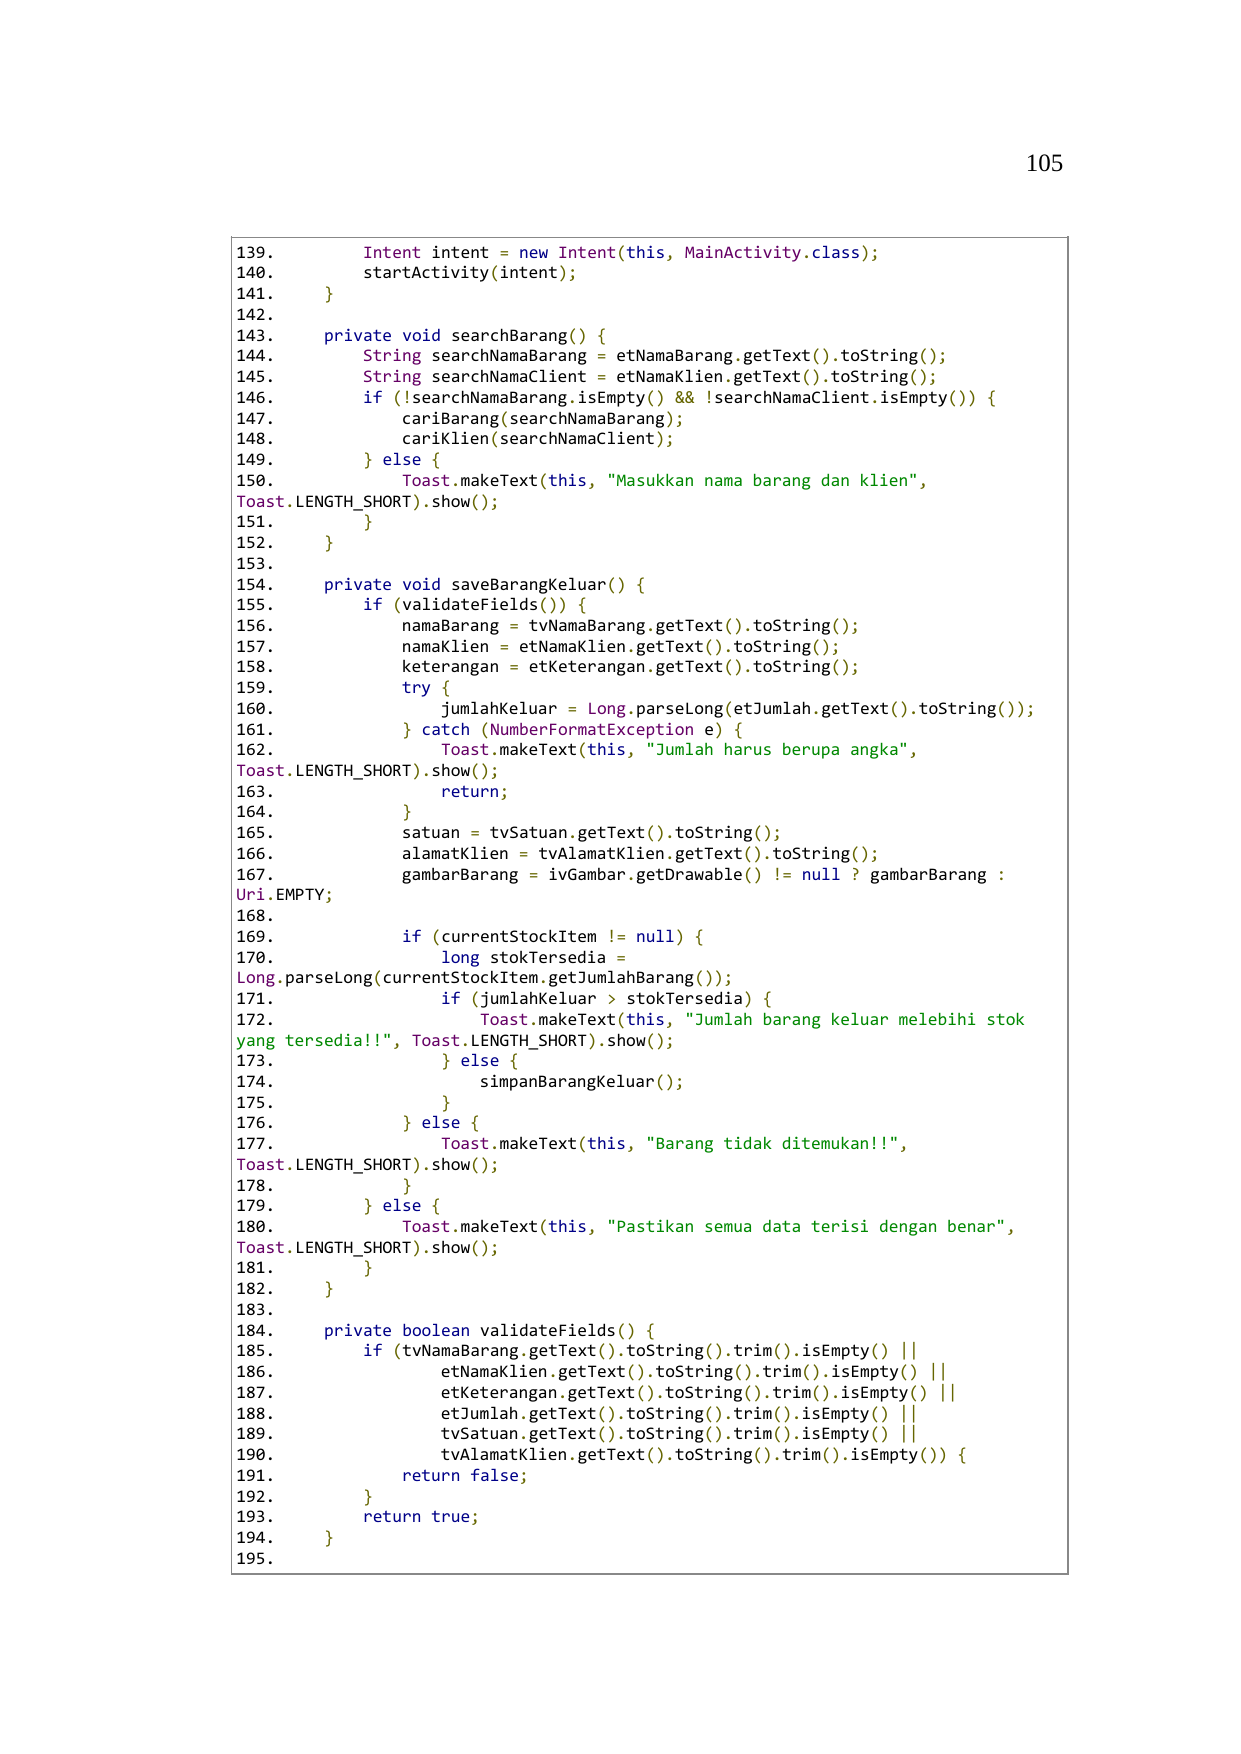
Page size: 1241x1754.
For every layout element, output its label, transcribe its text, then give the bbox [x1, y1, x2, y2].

text 147. cariBarang(searchNamaBarang); [236, 408, 1063, 429]
text 166. alamatKlien = tvAlamatKlien.getText().toString(); [236, 843, 1063, 864]
text 143. private void searchBarang() { [236, 325, 1063, 346]
text 165. satuan = tvSatuan.getText().toString(); [236, 822, 1063, 843]
text 181. } [236, 1258, 1063, 1278]
text 185. if (tvNamaBarang.getText().toString().trim().isEmpty() || [236, 1341, 1063, 1361]
text 178. } [236, 1175, 1063, 1196]
text 140. startActivity(intent); [236, 263, 1063, 283]
text 172. Toast.makeText(this, "Jumlah barang keluar melebihi stok yang tersedia!!", Toast.LENGTH_SHORT).show(); [236, 1009, 1063, 1051]
text 139. Intent intent = new Intent(this, MainActivity.class); [232, 238, 1067, 263]
text 159. try { [236, 677, 1063, 698]
text 193. return true; [236, 1507, 1063, 1527]
text 170. long stokTersedia = Long.parseLong(currentStockItem.getJumlahBarang()); [236, 947, 1063, 988]
text 175. } [236, 1092, 1063, 1113]
text 180. Toast.makeText(this, "Pastikan semua data terisi dengan benar", Toast.LENGTH_SHORT).show(); [236, 1216, 1063, 1258]
text 194. } [236, 1527, 1063, 1542]
text 163. return; [236, 781, 1063, 802]
text 160. jumlahKeluar = Long.parseLong(etJumlah.getText().toString()); [236, 698, 1063, 719]
text 154. private void saveBarangKeluar() { [236, 574, 1063, 594]
text 173. } else { [236, 1051, 1063, 1071]
text 161. } catch (NumberFormatException e) { [236, 719, 1063, 739]
text 145. String searchNamaClient = etNamaKlien.getText().toString(); [236, 366, 1063, 387]
text 191. return false; [236, 1465, 1063, 1486]
text 177. Toast.makeText(this, "Barang tidak ditemukan!!", Toast.LENGTH_SHORT).show(); [236, 1133, 1063, 1175]
text 174. simpanBarangKeluar(); [236, 1071, 1063, 1092]
text 169. if (currentStockItem != null) { [236, 926, 1063, 947]
text 142. [236, 304, 1063, 325]
text 188. etJumlah.getText().toString().trim().isEmpty() || [236, 1403, 1063, 1424]
text 187. etKeterangan.getText().toString().trim().isEmpty() || [236, 1382, 1063, 1403]
text 167. gambarBarang = ivGambar.getDrawable() != null ? gambarBarang : Uri.EMPTY; [236, 864, 1063, 905]
text 192. } [236, 1486, 1063, 1507]
text 162. Toast.makeText(this, "Jumlah harus berupa angka", Toast.LENGTH_SHORT).show(); [236, 739, 1063, 781]
text 189. tvSatuan.getText().toString().trim().isEmpty() || [236, 1424, 1063, 1444]
text 195. [232, 1542, 1067, 1573]
text 158. keterangan = etKeterangan.getText().toString(); [236, 657, 1063, 677]
text 144. String searchNamaBarang = etNamaBarang.getText().toString(); [236, 346, 1063, 366]
text 179. } else { [236, 1196, 1063, 1216]
text 186. etNamaKlien.getText().toString().trim().isEmpty() || [236, 1361, 1063, 1382]
text 150. Toast.makeText(this, "Masukkan nama barang dan klien", Toast.LENGTH_SHORT).show(); [236, 470, 1063, 512]
text 148. cariKlien(searchNamaClient); [236, 429, 1063, 449]
text 153. [236, 553, 1063, 574]
text 157. namaKlien = etNamaKlien.getText().toString(); [236, 636, 1063, 657]
text 156. namaBarang = tvNamaBarang.getText().toString(); [236, 615, 1063, 636]
text 151. } [236, 512, 1063, 532]
text 155. if (validateFields()) { [236, 594, 1063, 615]
text 182. } [236, 1278, 1063, 1299]
text 146. if (!searchNamaBarang.isEmpty() && !searchNamaClient.isEmpty()) { [236, 387, 1063, 408]
text 183. [236, 1299, 1063, 1320]
text 141. } [236, 283, 1063, 304]
text 168. [236, 905, 1063, 926]
text 152. } [236, 532, 1063, 553]
text 176. } else { [236, 1113, 1063, 1133]
text 171. if (jumlahKeluar > stokTersedia) { [236, 988, 1063, 1009]
text 190. tvAlamatKlien.getText().toString().trim().isEmpty()) { [236, 1444, 1063, 1465]
text 164. } [236, 802, 1063, 822]
text 149. } else { [236, 449, 1063, 470]
text 184. private boolean validateFields() { [236, 1320, 1063, 1341]
